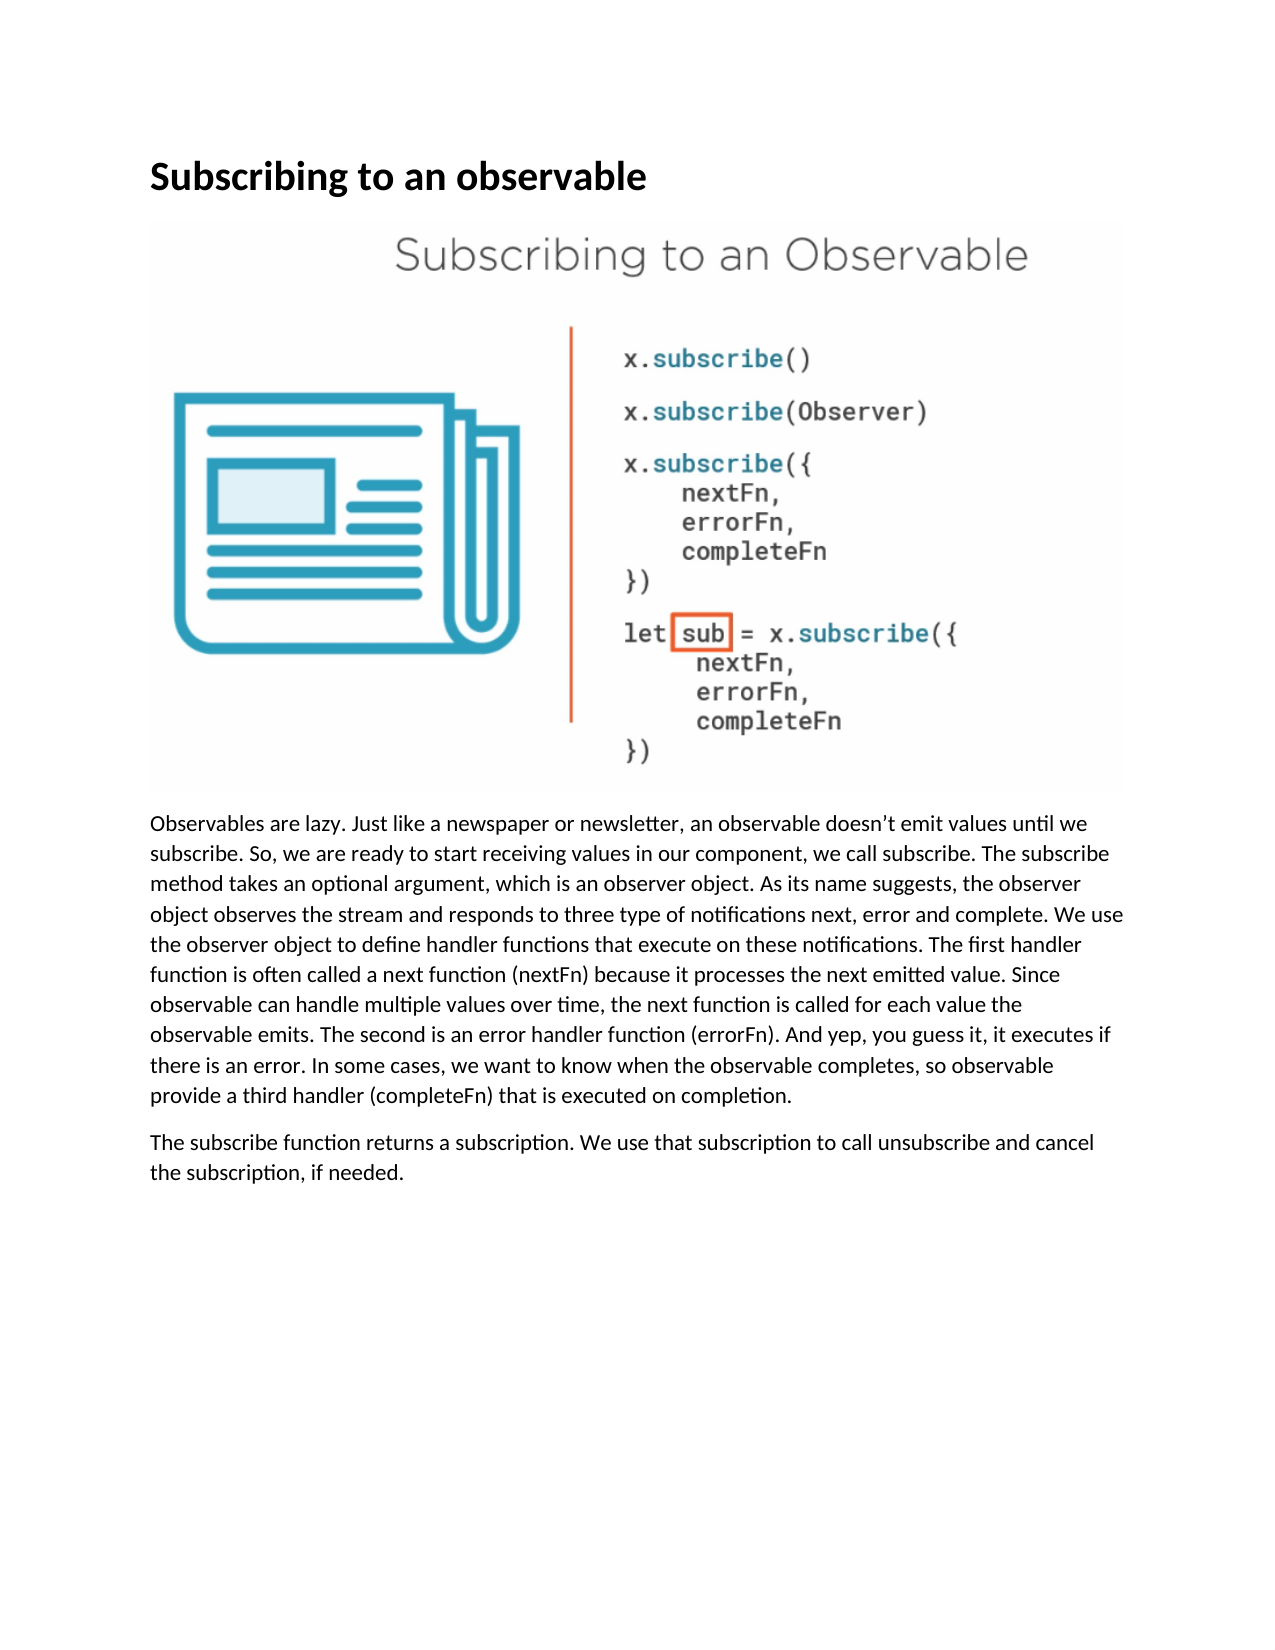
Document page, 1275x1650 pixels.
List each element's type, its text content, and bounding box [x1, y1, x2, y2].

text The subscribe function returns a subscription. We use that subscription to call unsubscribe and cancel the subscription, if needed. [150, 1128, 1125, 1186]
text Subscribing to an observable [150, 150, 1125, 201]
text Observables are lazy. Just like a newspaper or newsletter, an observable doesn’t emit values until we subscribe. So, we are ready to start receiving values in our component, we call subscribe. The subscribe method takes an optional argument, which is an observer object. As its name suggests, the observer object observes the stream and responds to three type of notifications next, error and complete. We use the observer object to define handler functions that execute on these notifications. The first handler function is often called a next function (nextFn) because it processes the next emitted value. Since observable can handle multiple values over time, the next function is called for each value the observable emits. The second is an error handler function (errorFn). And yep, you guess it, it executes if there is an error. In some cases, we want to know when the observable completes, so observable provide a third handler (completeFn) that is executed on completion. [150, 809, 1125, 1109]
picture [150, 221, 1125, 791]
